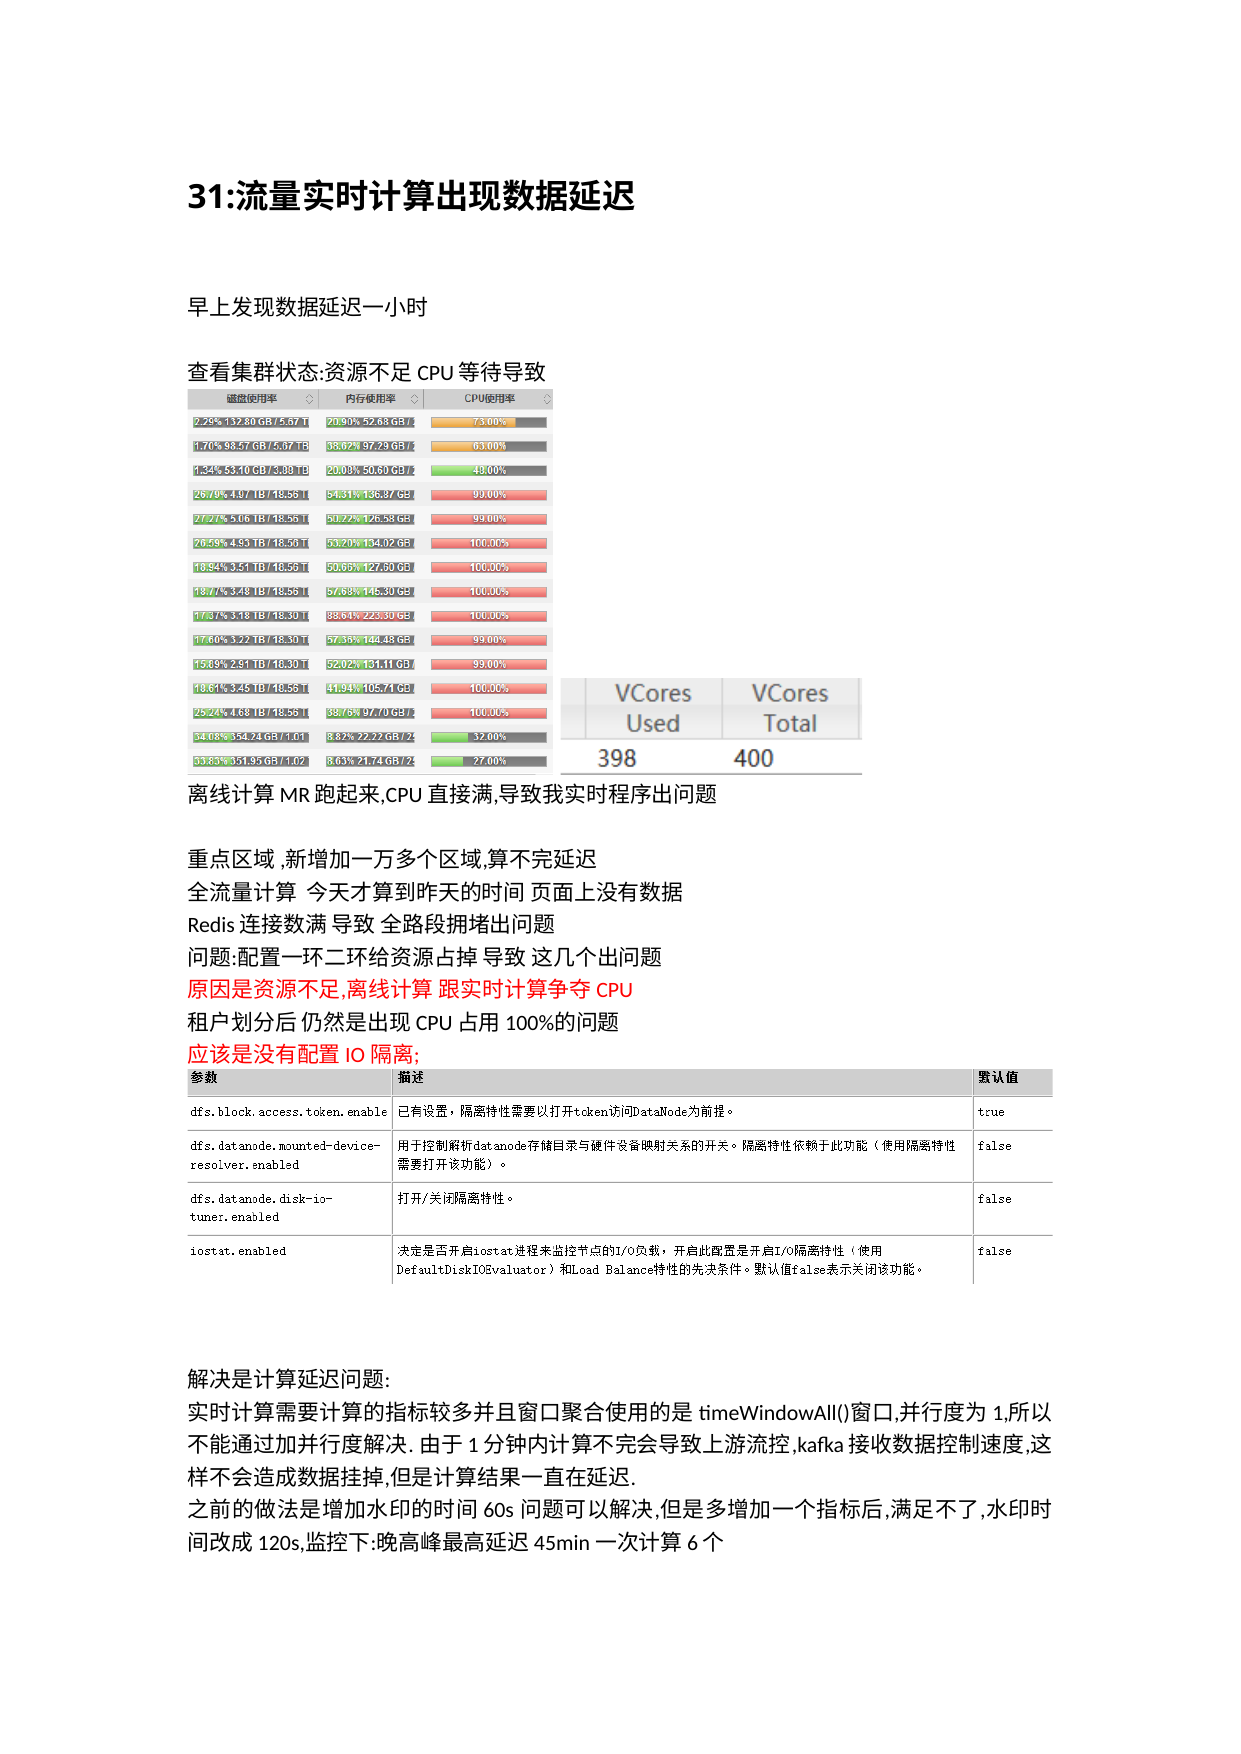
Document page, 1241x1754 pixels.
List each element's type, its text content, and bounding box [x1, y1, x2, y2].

text 解决是计算延迟问题: [187, 1362, 1053, 1394]
picture [187, 389, 556, 775]
text 问题:配置一环二环给资源占掉 导致 这几个出问题 [187, 939, 1053, 972]
text 原因是资源不足,离线计算 跟实时计算争夺CPU [187, 972, 1053, 1004]
subtitle 31:流量实时计算出现数据延迟 [187, 162, 1053, 227]
text Redis连接数满 导致 全路段拥堵出问题 [187, 907, 1053, 939]
text 实时计算需要计算的指标较多并且窗口聚合使用的是timeWindowAll()窗口,并行度为1,所以不能通过加并行度解决. 由于1分钟内计算不完会导致上游流控,kafka接收数据控制速度,这样不会造成数据挂掉,但是计算结果一直在延迟. [187, 1394, 1053, 1492]
text 应该是没有配置IO 隔离; [187, 1037, 1053, 1069]
text 重点区域 ,新增加一万多个区域,算不完延迟 [187, 842, 1053, 874]
text 离线计算MR跑起来,CPU 直接满,导致我实时程序出问题 [187, 777, 1053, 809]
text 早上发现数据延迟一小时 [187, 289, 1053, 322]
picture [560, 678, 863, 775]
text 全流量计算 今天才算到昨天的时间 页面上没有数据 [187, 874, 1053, 907]
picture [187, 1069, 1053, 1284]
text 查看集群状态:资源不足 CPU等待导致 [187, 354, 1053, 387]
text 租户划分后 仍然是出现CPU占用100%的问题 [187, 1004, 1053, 1037]
text 之前的做法是增加水印的时间60s 问题可以解决,但是多增加一个指标后,满足不了,水印时间改成120s,监控下:晚高峰最高延迟45min 一次计算6个 [187, 1492, 1053, 1557]
